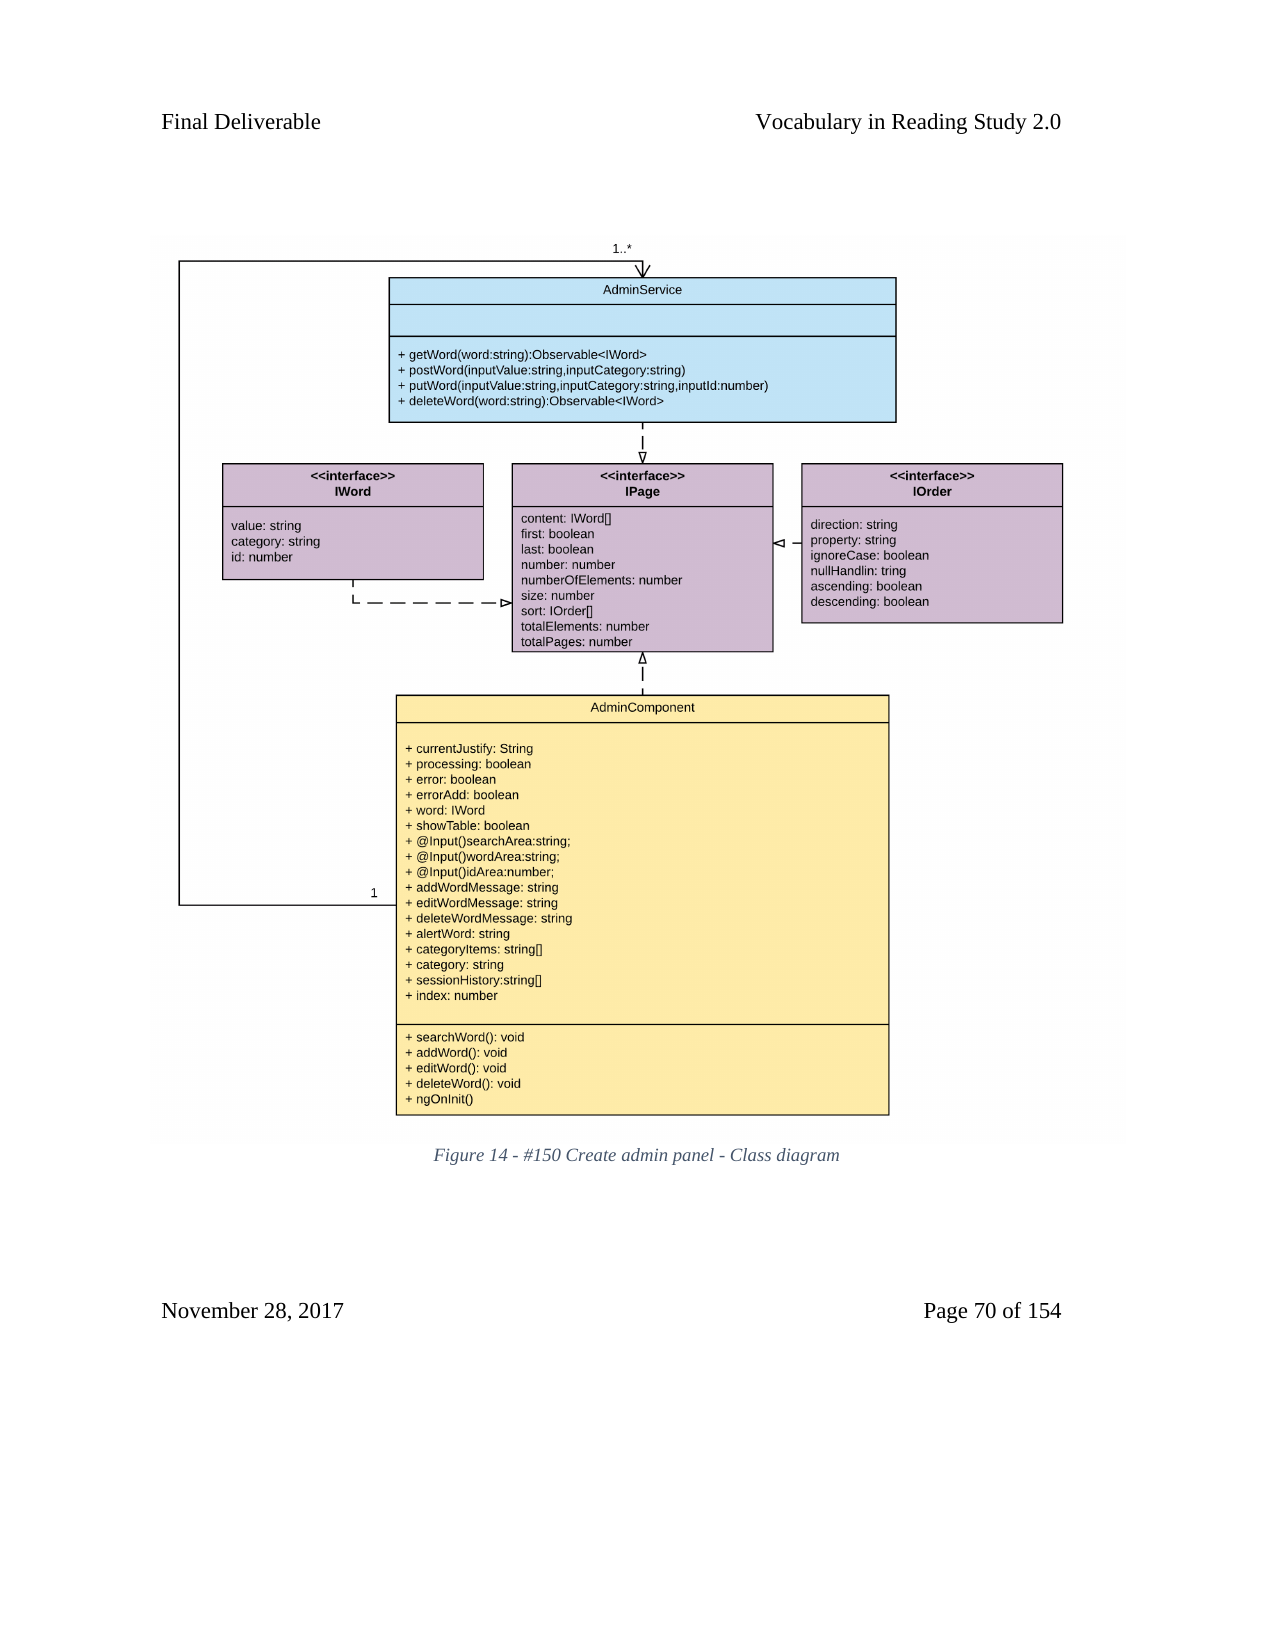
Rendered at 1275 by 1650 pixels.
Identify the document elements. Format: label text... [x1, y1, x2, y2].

picture [150, 235, 1125, 1144]
text Figure 14 - #150 Create admin panel - Class diagram [150, 1144, 1125, 1165]
